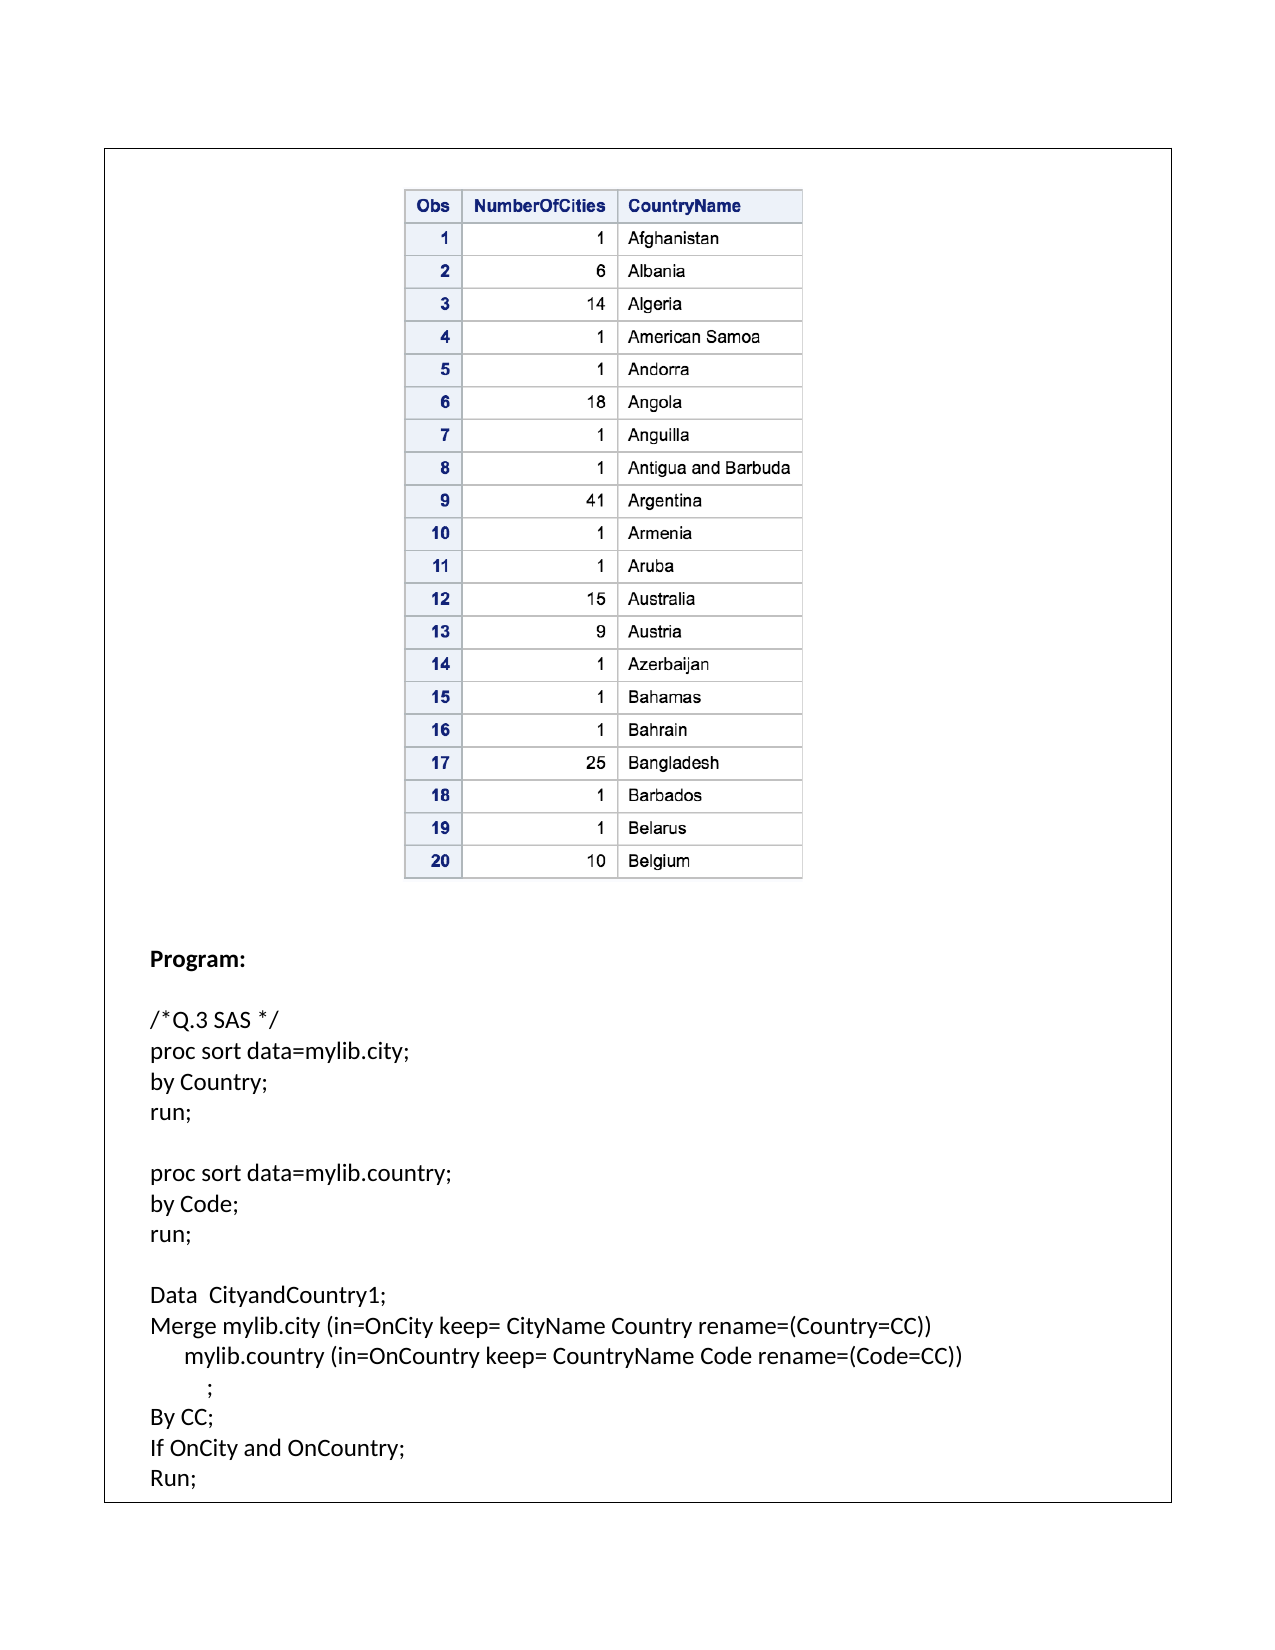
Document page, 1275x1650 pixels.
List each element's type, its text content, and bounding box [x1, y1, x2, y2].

text If OnCity and OnCountry; [150, 1432, 1162, 1462]
text proc sort data=mylib.country; [150, 1157, 1162, 1188]
picture [402, 187, 803, 882]
text run; [150, 1218, 1162, 1249]
text By CC; [150, 1401, 1162, 1432]
text Data CityandCountry1; [150, 1279, 1162, 1310]
text by Code; [150, 1188, 1162, 1218]
text Merge mylib.city (in=OnCity keep= CityName Country rename=(Country=CC)) [150, 1310, 1162, 1340]
text /*Q.3 SAS */ [150, 1004, 1162, 1035]
text Program: [150, 943, 1162, 974]
text run; [150, 1096, 1162, 1127]
text Run; [150, 1462, 1162, 1493]
text proc sort data=mylib.city; [150, 1035, 1162, 1066]
text mylib.country (in=OnCountry keep= CountryName Code rename=(Code=CC)) [150, 1340, 1162, 1371]
text by Country; [150, 1066, 1162, 1096]
text ; [150, 1371, 1162, 1401]
